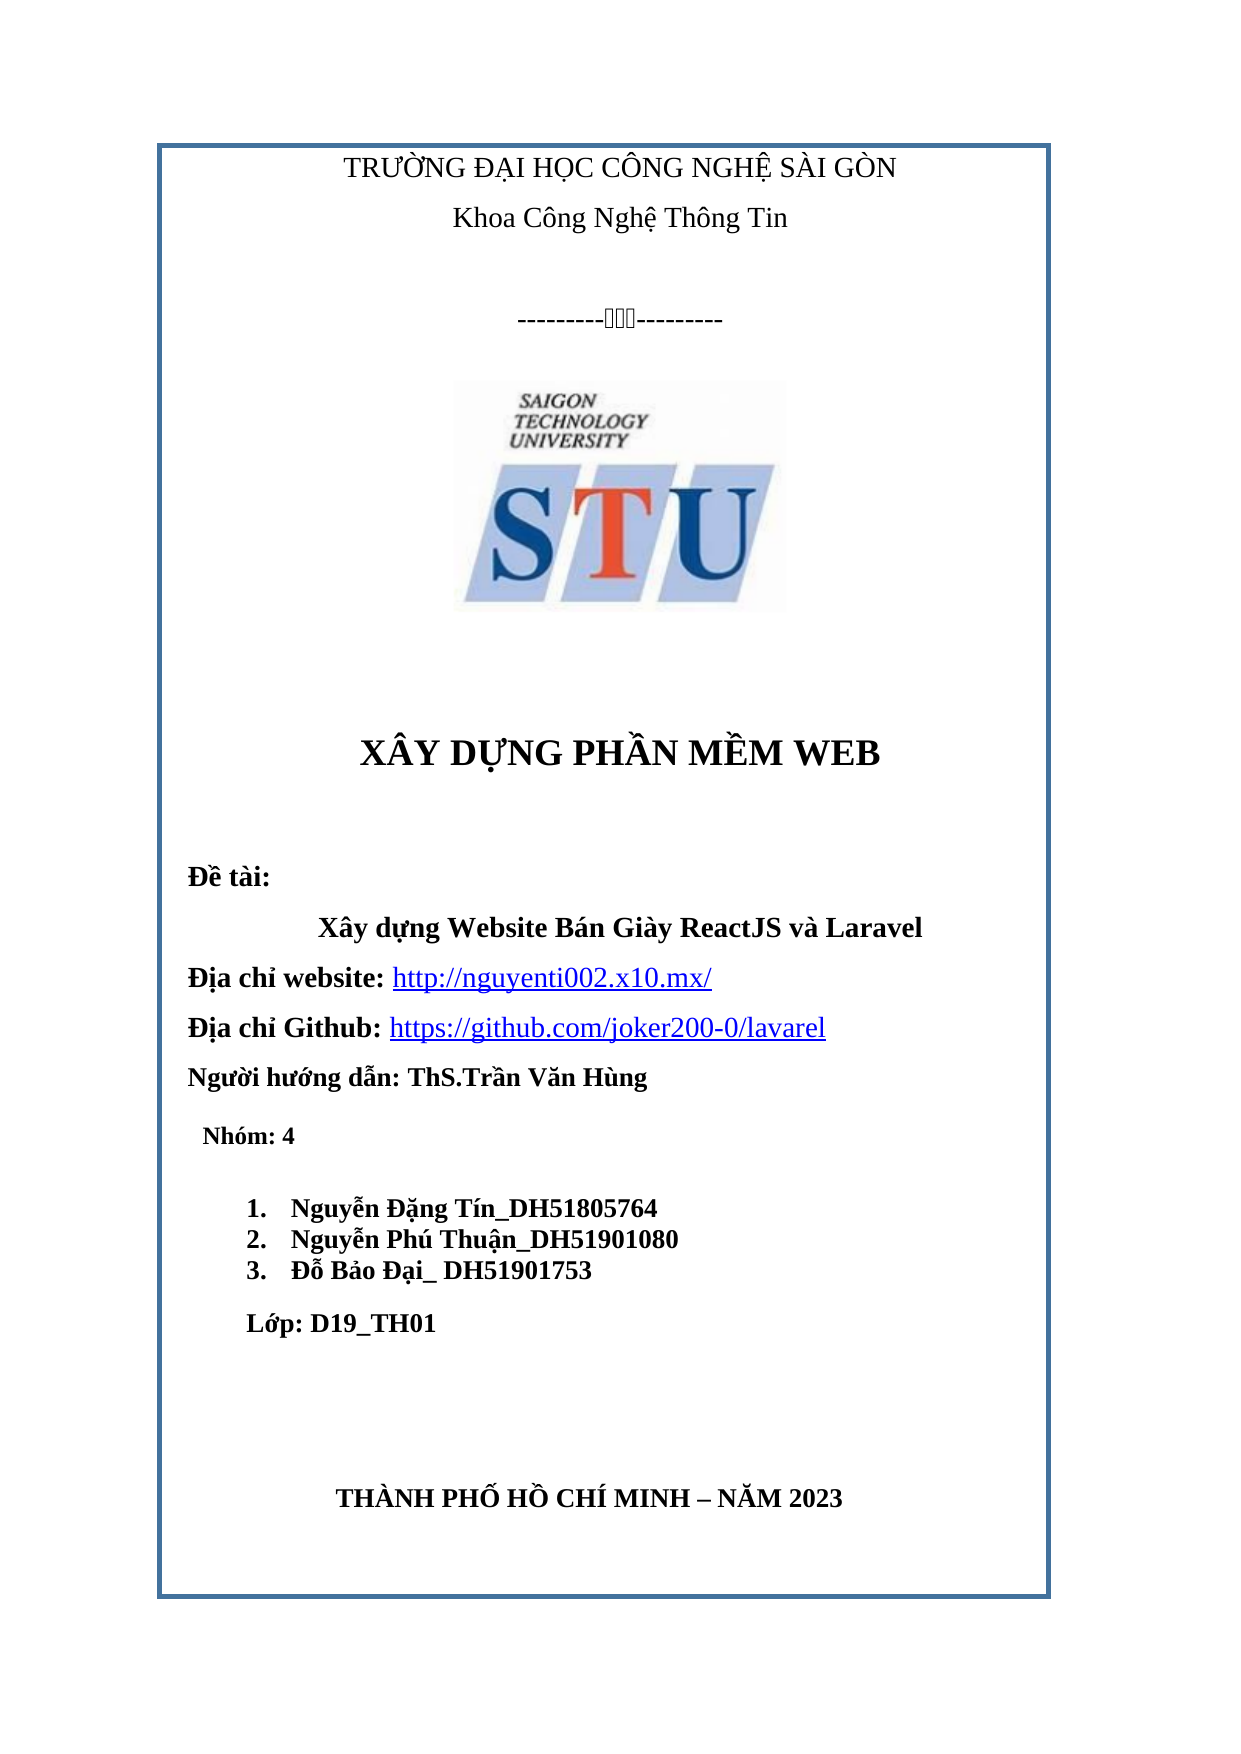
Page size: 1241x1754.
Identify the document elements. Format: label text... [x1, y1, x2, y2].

text Người hướng dẫn: ThS.Trần Văn Hùng [187, 1061, 1053, 1092]
text XÂY DỰNG PHẦN MỀM WEB [187, 730, 1053, 773]
text Xây dựng Website Bán Giày ReactJS và Laravel [187, 910, 1053, 943]
text Khoa Công Nghệ Thông Tin [187, 200, 1053, 234]
picture [409, 351, 831, 662]
text Đề tài: [187, 859, 1053, 893]
text Địa chỉ Github: https://github.com/joker200-0/lavarel [187, 1010, 1053, 1044]
text TRƯỜNG ĐẠI HỌC CÔNG NGHỆ SÀI GÒN [187, 150, 1053, 183]
text Địa chỉ website: http://nguyenti002.x10.mx/ [187, 960, 1053, 994]
text ------------------ [187, 301, 1053, 334]
